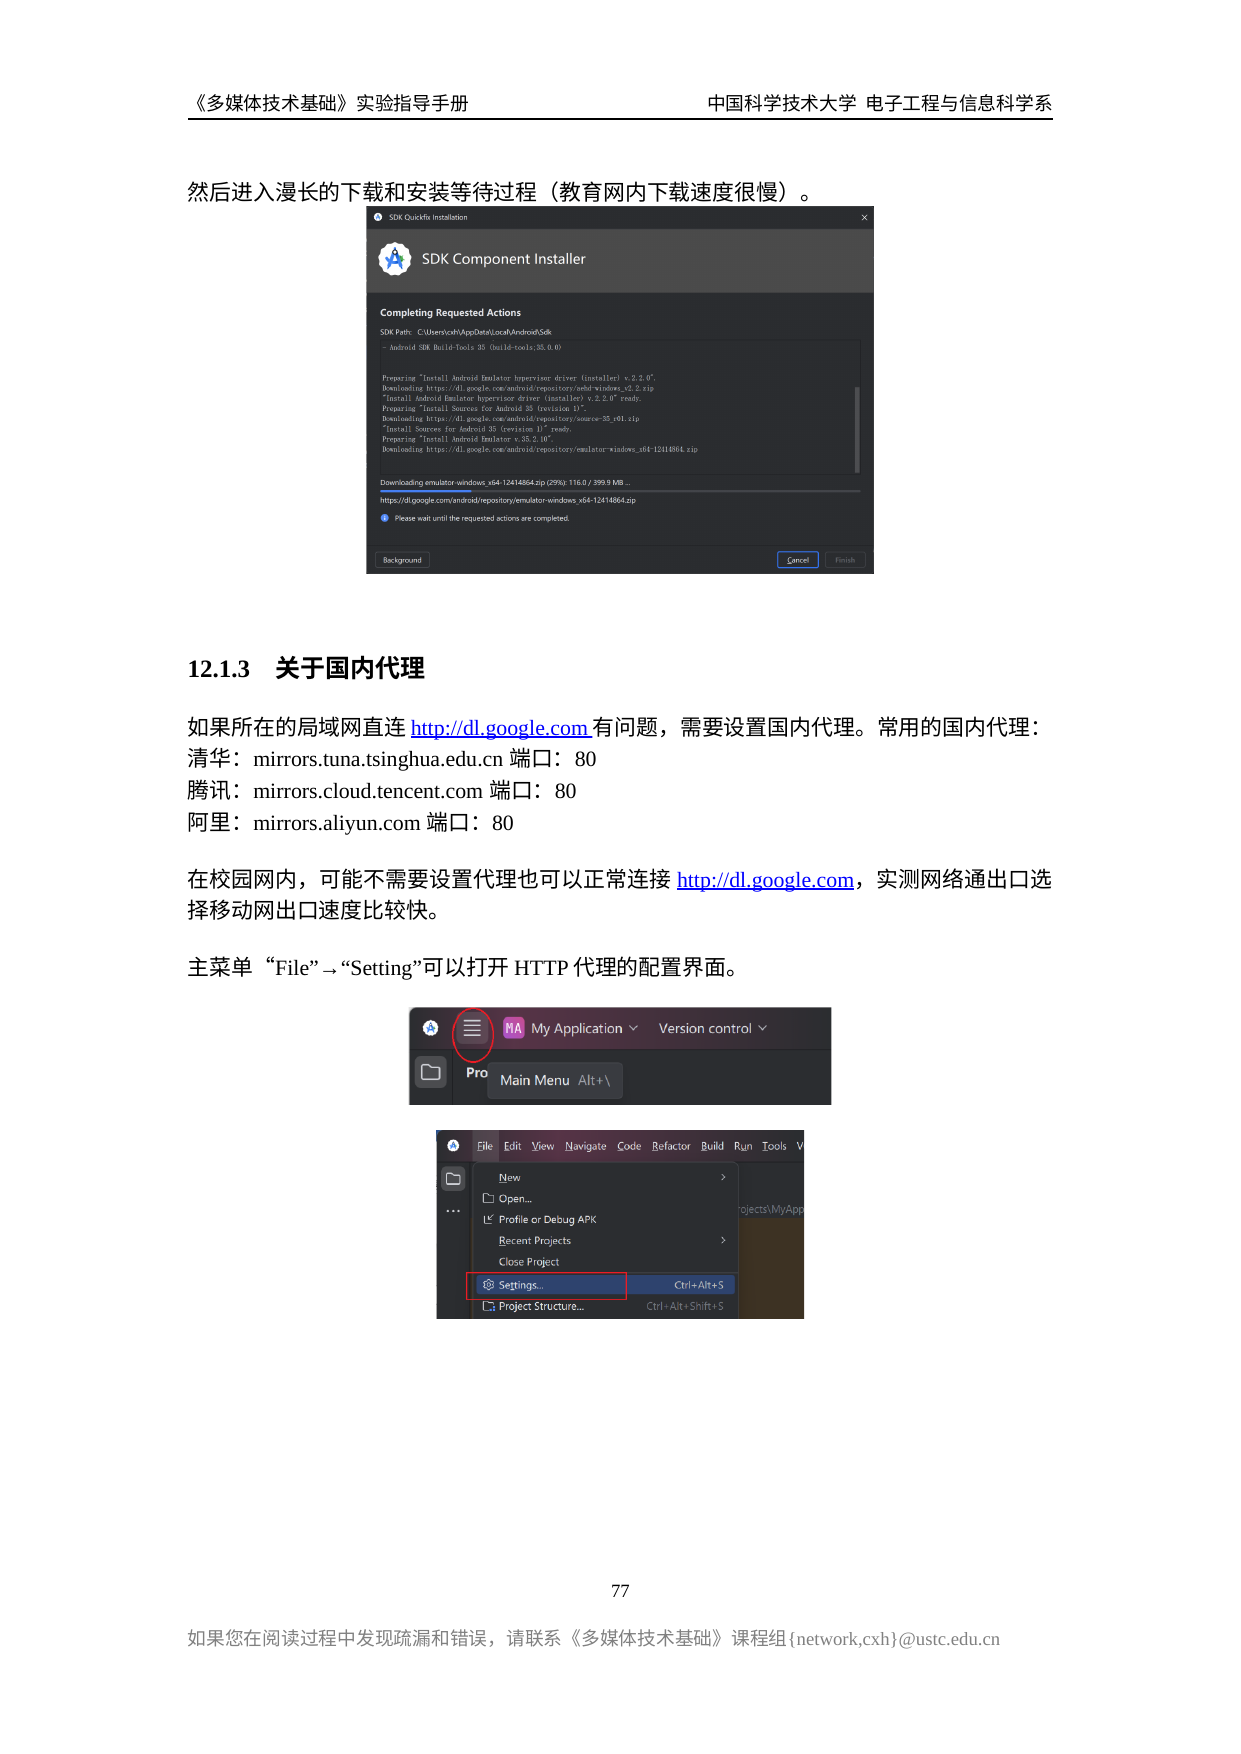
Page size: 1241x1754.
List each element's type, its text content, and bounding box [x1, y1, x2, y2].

text 阿里：mirrors.aliyun.com 端口：80 [187, 805, 1053, 836]
text 主菜单“File”→“Setting”可以打开HTTP代理的配置界面。 [187, 950, 1053, 982]
picture [436, 1130, 805, 1319]
picture [408, 1007, 832, 1105]
text 然后进入漫长的下载和安装等待过程（教育网内下载速度很慢）。 [187, 175, 1053, 207]
picture [366, 206, 874, 574]
text 在校园网内，可能不需要设置代理也可以正常连接http://dl.google.com，实测网络通出口选择移动网出口速度比较快。 [187, 862, 1053, 925]
text 清华：mirrors.tuna.tsinghua.edu.cn 端口：80 [187, 741, 1053, 773]
text 如果所在的局域网直连http://dl.google.com有问题，需要设置国内代理。常用的国内代理： [187, 710, 1053, 741]
text 腾讯：mirrors.cloud.tencent.com 端口：80 [187, 773, 1053, 805]
subtitle 关于国内代理 [187, 648, 1053, 685]
